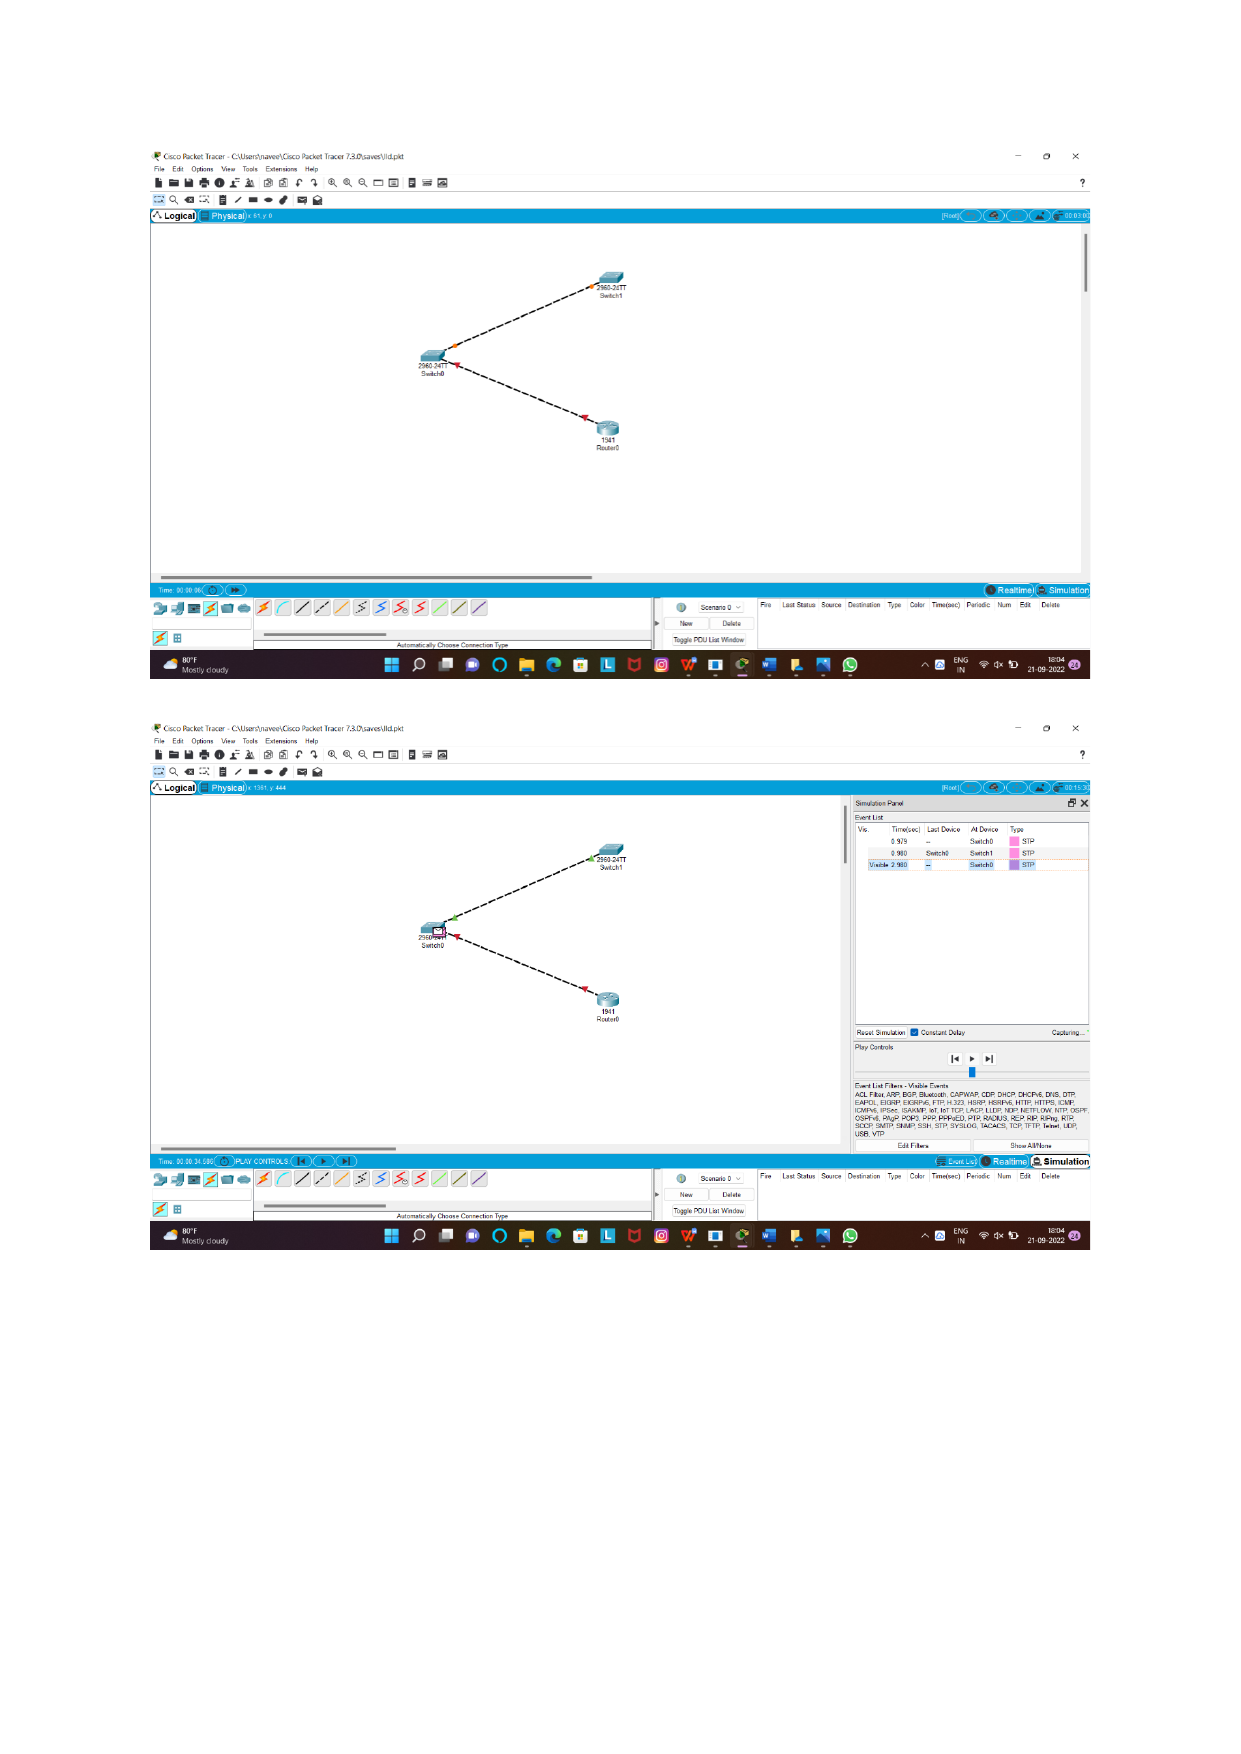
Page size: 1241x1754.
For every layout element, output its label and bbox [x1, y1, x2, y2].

picture [150, 150, 1091, 583]
picture [990, 784, 997, 790]
picture [1006, 1159, 1016, 1164]
picture [982, 1157, 990, 1165]
picture [990, 212, 997, 219]
picture [1006, 588, 1031, 593]
picture [150, 597, 1091, 679]
picture [150, 721, 1091, 1250]
picture [987, 586, 995, 594]
